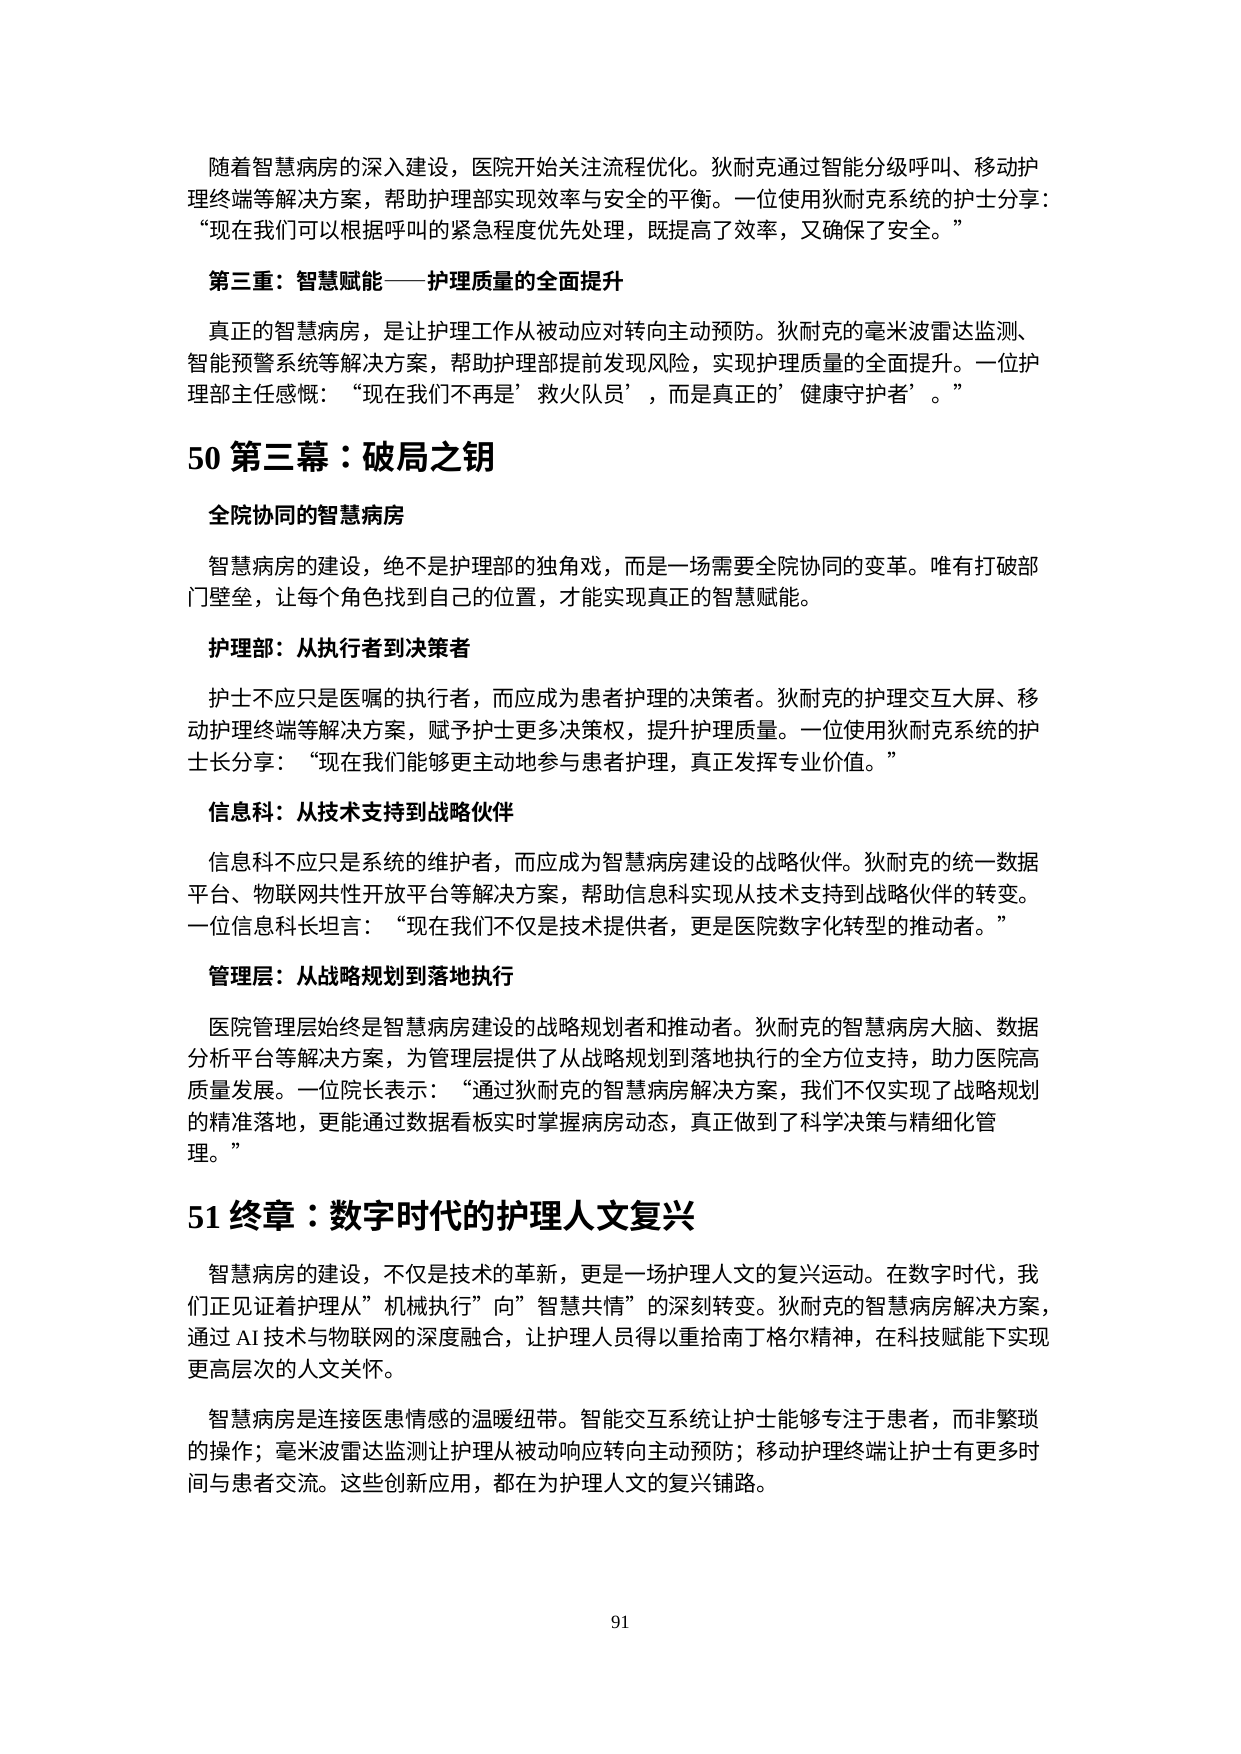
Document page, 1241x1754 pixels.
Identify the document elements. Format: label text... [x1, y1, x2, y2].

text 信息科不应只是系统的维护者，而应成为智慧病房建设的战略伙伴。狄耐克的统一数据平台、物联网共性开放平台等解决方案，帮助信息科实现从技术支持到战略伙伴的转变。一位信息科长坦言：“现在我们不仅是技术提供者，更是医院数字化转型的推动者。” [187, 845, 1053, 940]
text 信息科：从技术支持到战略伙伴 [187, 795, 1053, 827]
subtitle 终章：数字时代的护理人文复兴 [187, 1193, 1053, 1238]
text 第三重：智慧赋能——护理质量的全面提升 [187, 264, 1053, 295]
text 真正的智慧病房，是让护理工作从被动应对转向主动预防。狄耐克的毫米波雷达监测、智能预警系统等解决方案，帮助护理部提前发现风险，实现护理质量的全面提升。一位护理部主任感慨：“现在我们不再是’救火队员’，而是真正的’健康守护者’。” [187, 314, 1053, 409]
text 全院协同的智慧病房 [187, 498, 1053, 530]
text 管理层：从战略规划到落地执行 [187, 959, 1053, 991]
text 护士不应只是医嘱的执行者，而应成为患者护理的决策者。狄耐克的护理交互大屏、移动护理终端等解决方案，赋予护士更多决策权，提升护理质量。一位使用狄耐克系统的护士长分享：“现在我们能够更主动地参与患者护理，真正发挥专业价值。” [187, 681, 1053, 776]
text 随着智慧病房的深入建设，医院开始关注流程优化。狄耐克通过智能分级呼叫、移动护理终端等解决方案，帮助护理部实现效率与安全的平衡。一位使用狄耐克系统的护士分享：“现在我们可以根据呼叫的紧急程度优先处理，既提高了效率，又确保了安全。” [187, 150, 1053, 245]
text 智慧病房的建设，绝不是护理部的独角戏，而是一场需要全院协同的变革。唯有打破部门壁垒，让每个角色找到自己的位置，才能实现真正的智慧赋能。 [187, 549, 1053, 612]
text 医院管理层始终是智慧病房建设的战略规划者和推动者。狄耐克的智慧病房大脑、数据分析平台等解决方案，为管理层提供了从战略规划到落地执行的全方位支持，助力医院高质量发展。一位院长表示：“通过狄耐克的智慧病房解决方案，我们不仅实现了战略规划的精准落地，更能通过数据看板实时掌握病房动态，真正做到了科学决策与精细化管理。” [187, 1009, 1053, 1168]
text 智慧病房的建设，不仅是技术的革新，更是一场护理人文的复兴运动。在数字时代，我们正见证着护理从”机械执行”向”智慧共情”的深刻转变。狄耐克的智慧病房解决方案，通过AI技术与物联网的深度融合，让护理人员得以重拾南丁格尔精神，在科技赋能下实现更高层次的人文关怀。 [187, 1257, 1053, 1384]
text 护理部：从执行者到决策者 [187, 631, 1053, 662]
text 智慧病房是连接医患情感的温暖纽带。智能交互系统让护士能够专注于患者，而非繁琐的操作；毫米波雷达监测让护理从被动响应转向主动预防；移动护理终端让护士有更多时间与患者交流。这些创新应用，都在为护理人文的复兴铺路。 [187, 1402, 1053, 1497]
subtitle 第三幕：破局之钥 [187, 434, 1053, 479]
